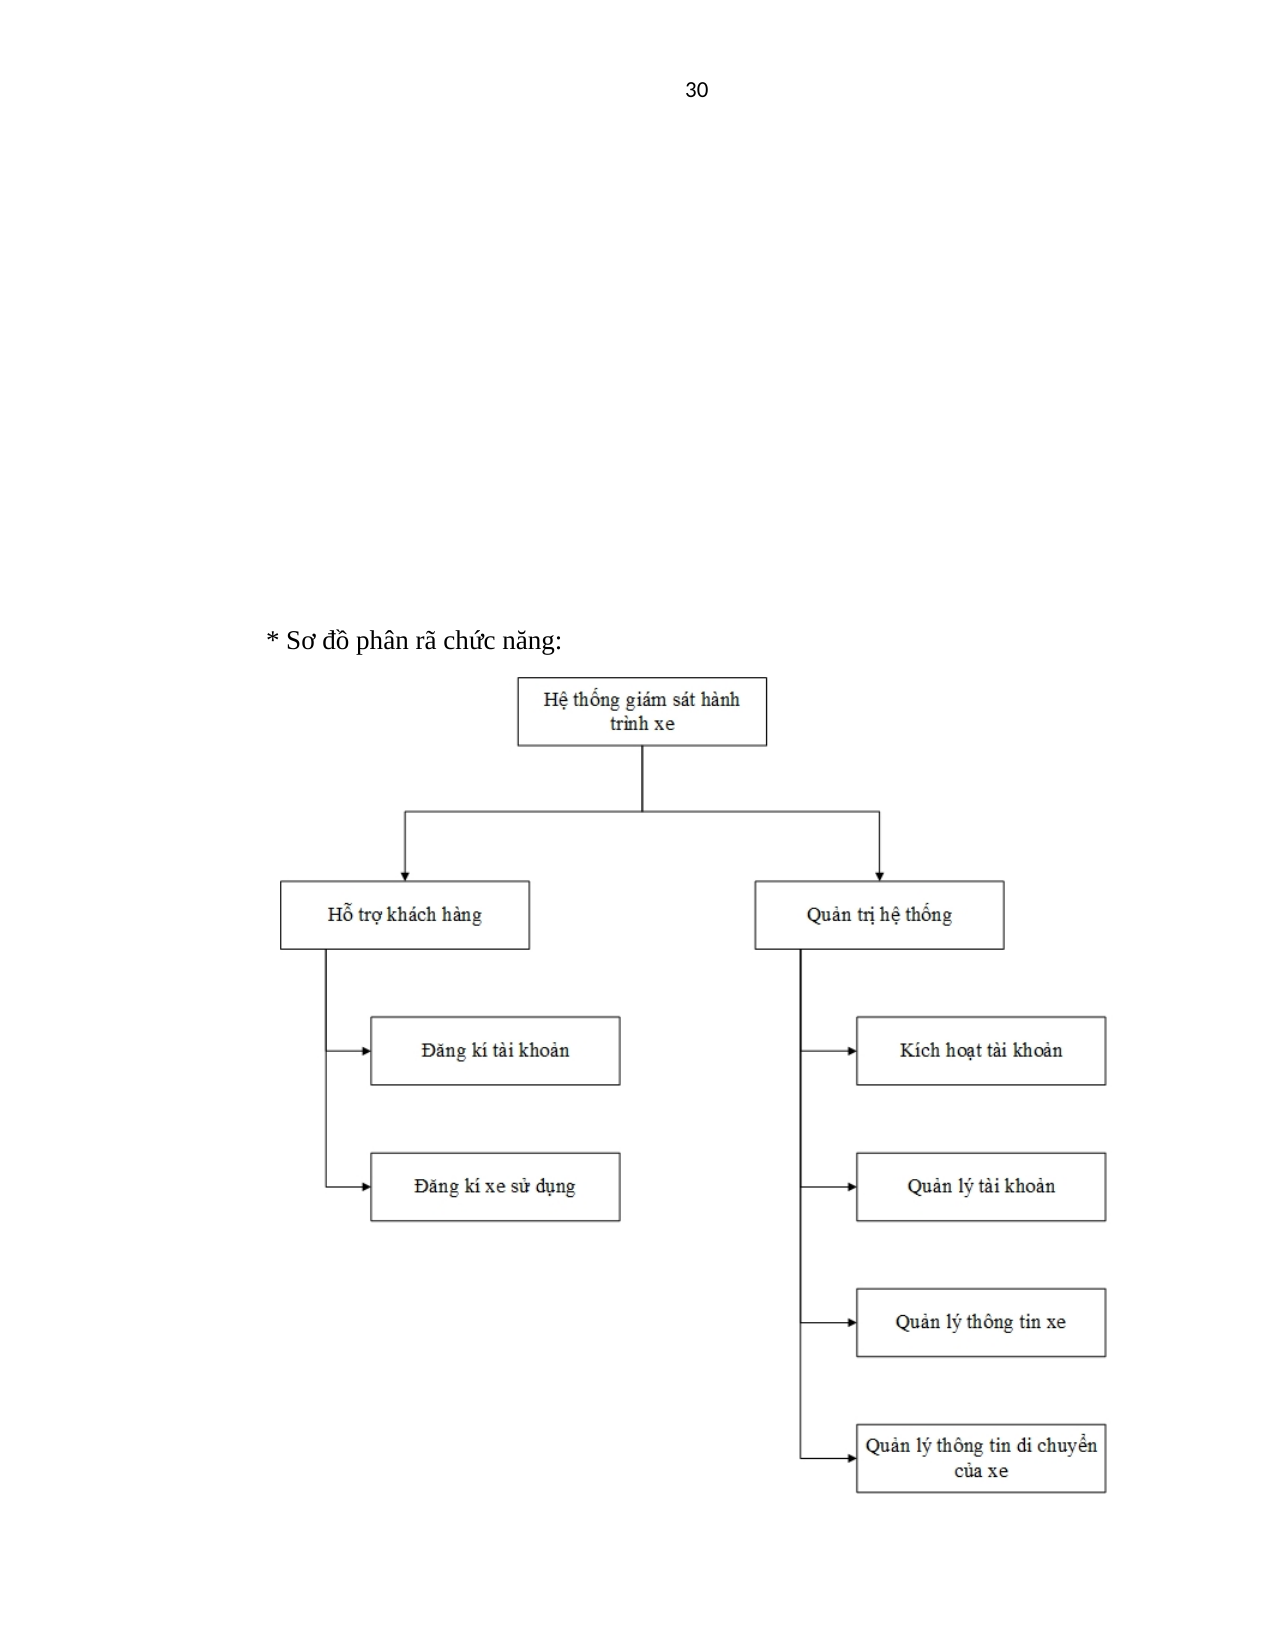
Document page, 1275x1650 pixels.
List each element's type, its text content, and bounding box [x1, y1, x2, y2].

picture [279, 676, 1114, 1494]
text * Sơ đồ phân rã chức năng: [207, 624, 1186, 655]
